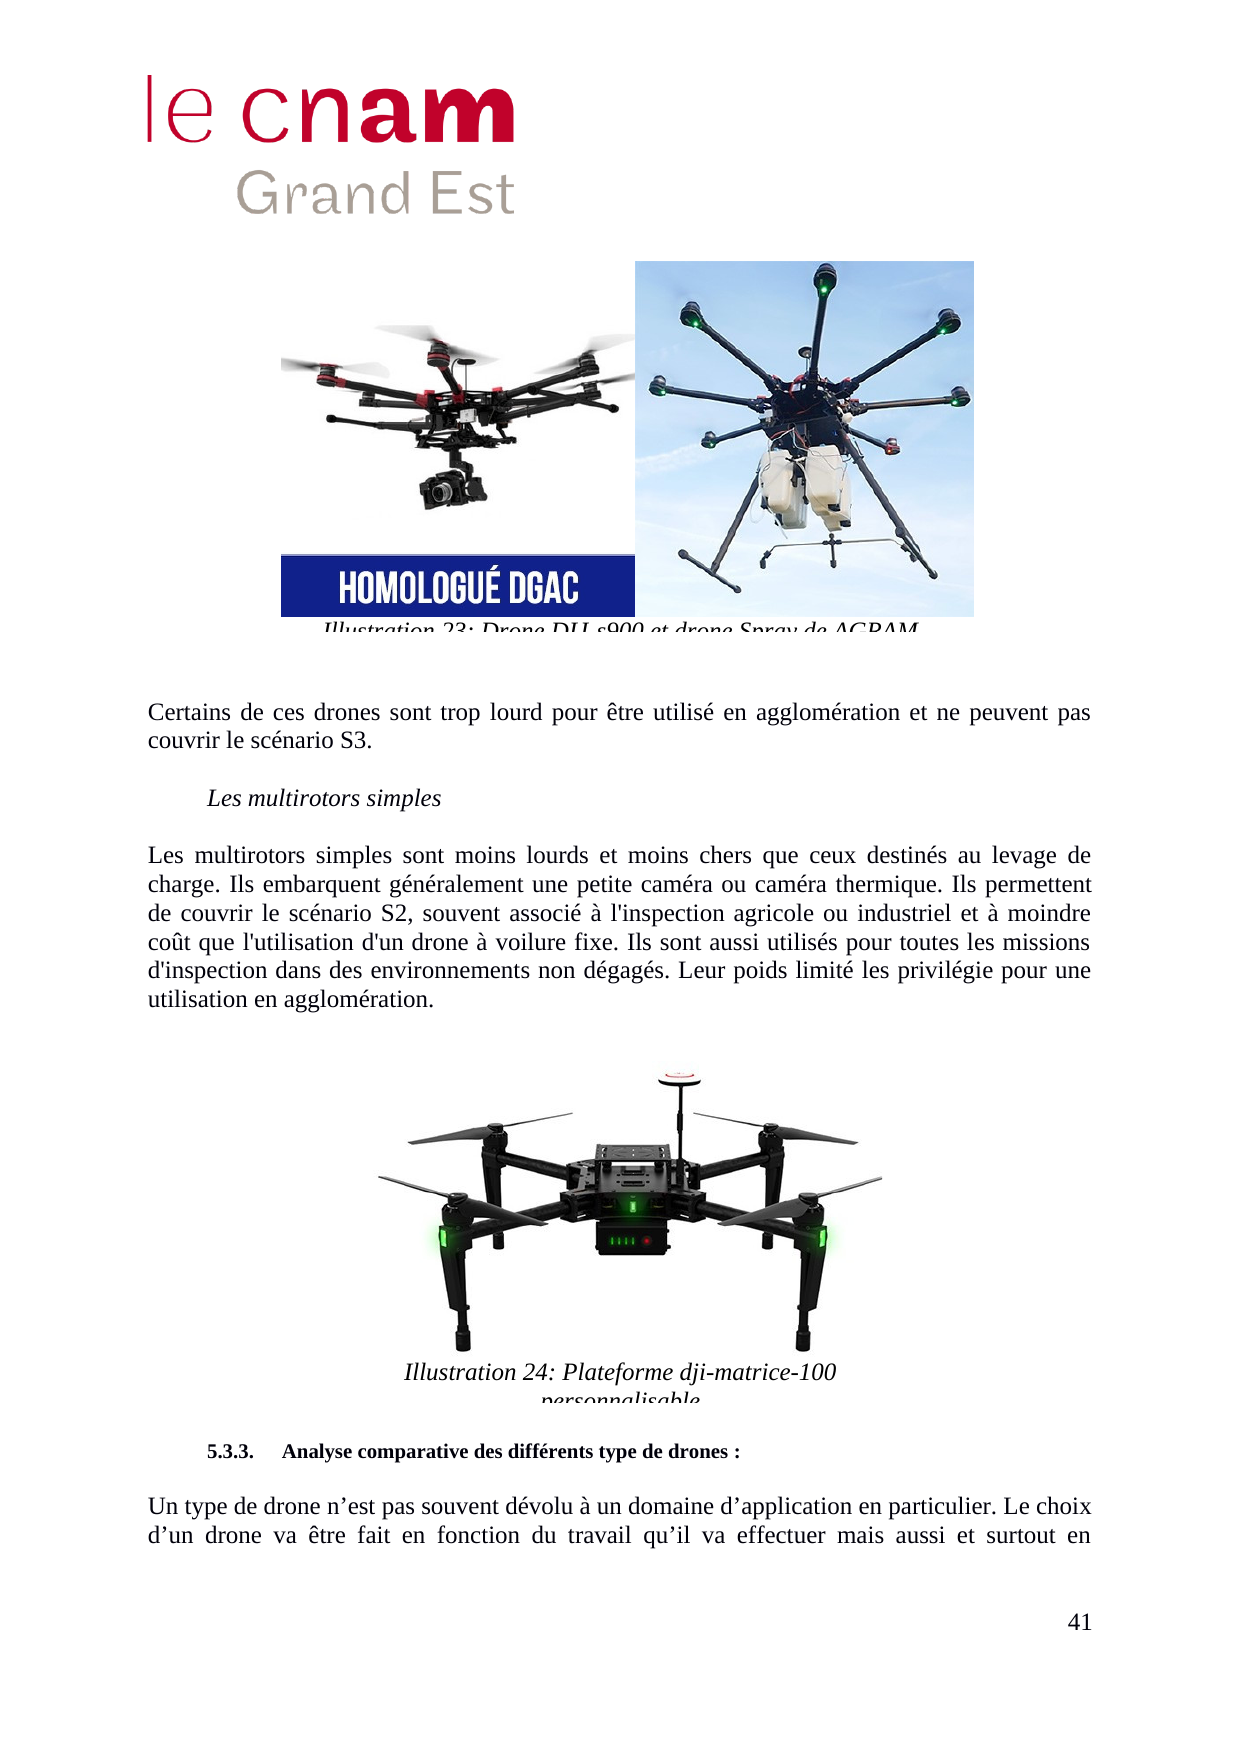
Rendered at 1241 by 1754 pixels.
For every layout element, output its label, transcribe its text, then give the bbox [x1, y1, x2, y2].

text Certains de ces drones sont trop lourd pour être utilisé en agglomération et ne peuvent pas couvrir le scénario S3. [148, 697, 1092, 754]
picture [281, 261, 974, 617]
subtitle Les multirotors simples [207, 783, 1092, 812]
picture [372, 1061, 883, 1357]
picture [147, 75, 514, 214]
text Les multirotors simples sont moins lourds et moins chers que ceux destinés au levage de charge. Ils embarquent généralement une petite caméra ou caméra thermique. Ils permettent de couvrir le scénario S2, souvent associé à l'inspection agricole ou industriel et à moindre coût que l'utilisation d'un drone à voilure fixe. Ils sont aussi utilisés pour toutes les missions d'inspection dans des environnements non dégagés. Leur poids limité les privilégie pour une utilisation en agglomération. [148, 840, 1092, 1013]
subtitle Analyse comparative des différents type de drones : [207, 1438, 1092, 1463]
